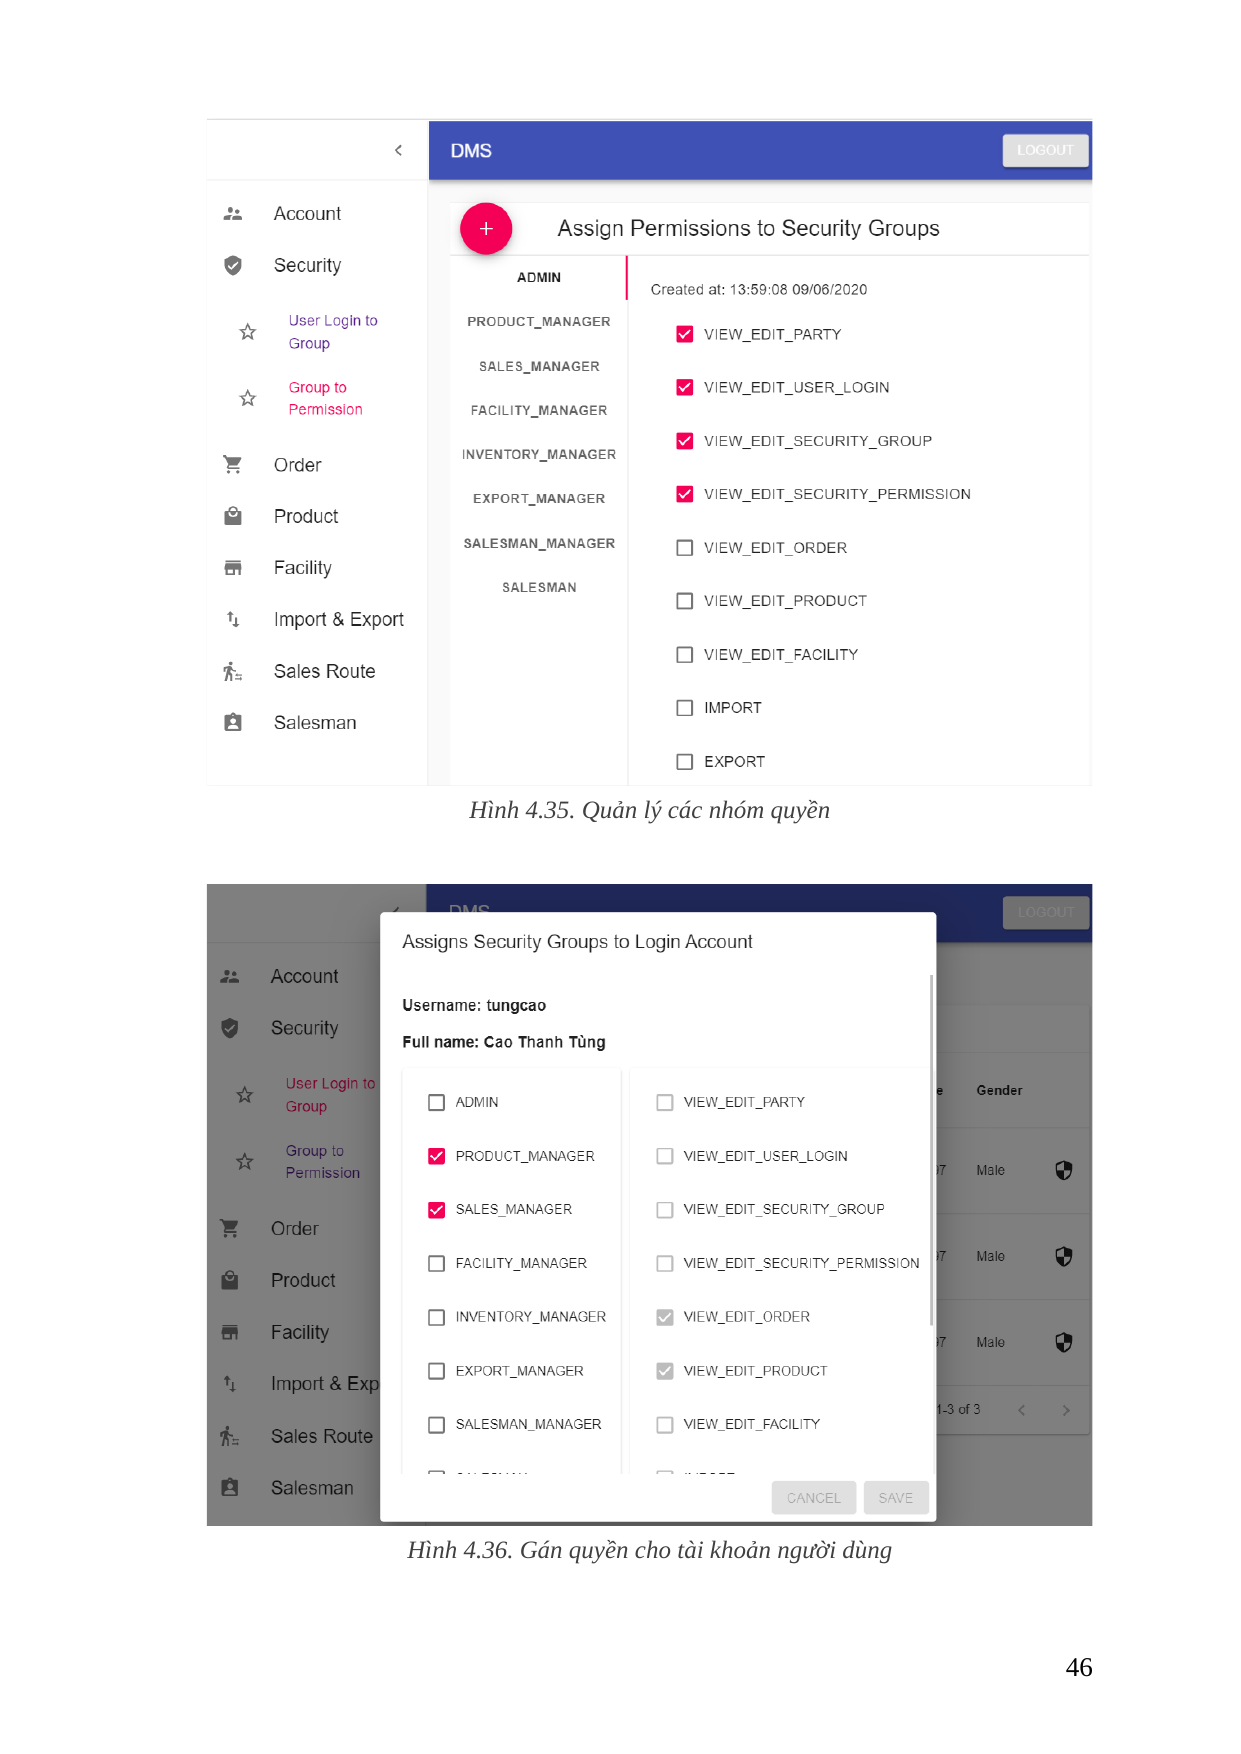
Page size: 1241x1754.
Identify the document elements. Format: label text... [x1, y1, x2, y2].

picture [206, 884, 1093, 1526]
picture [206, 118, 1093, 786]
